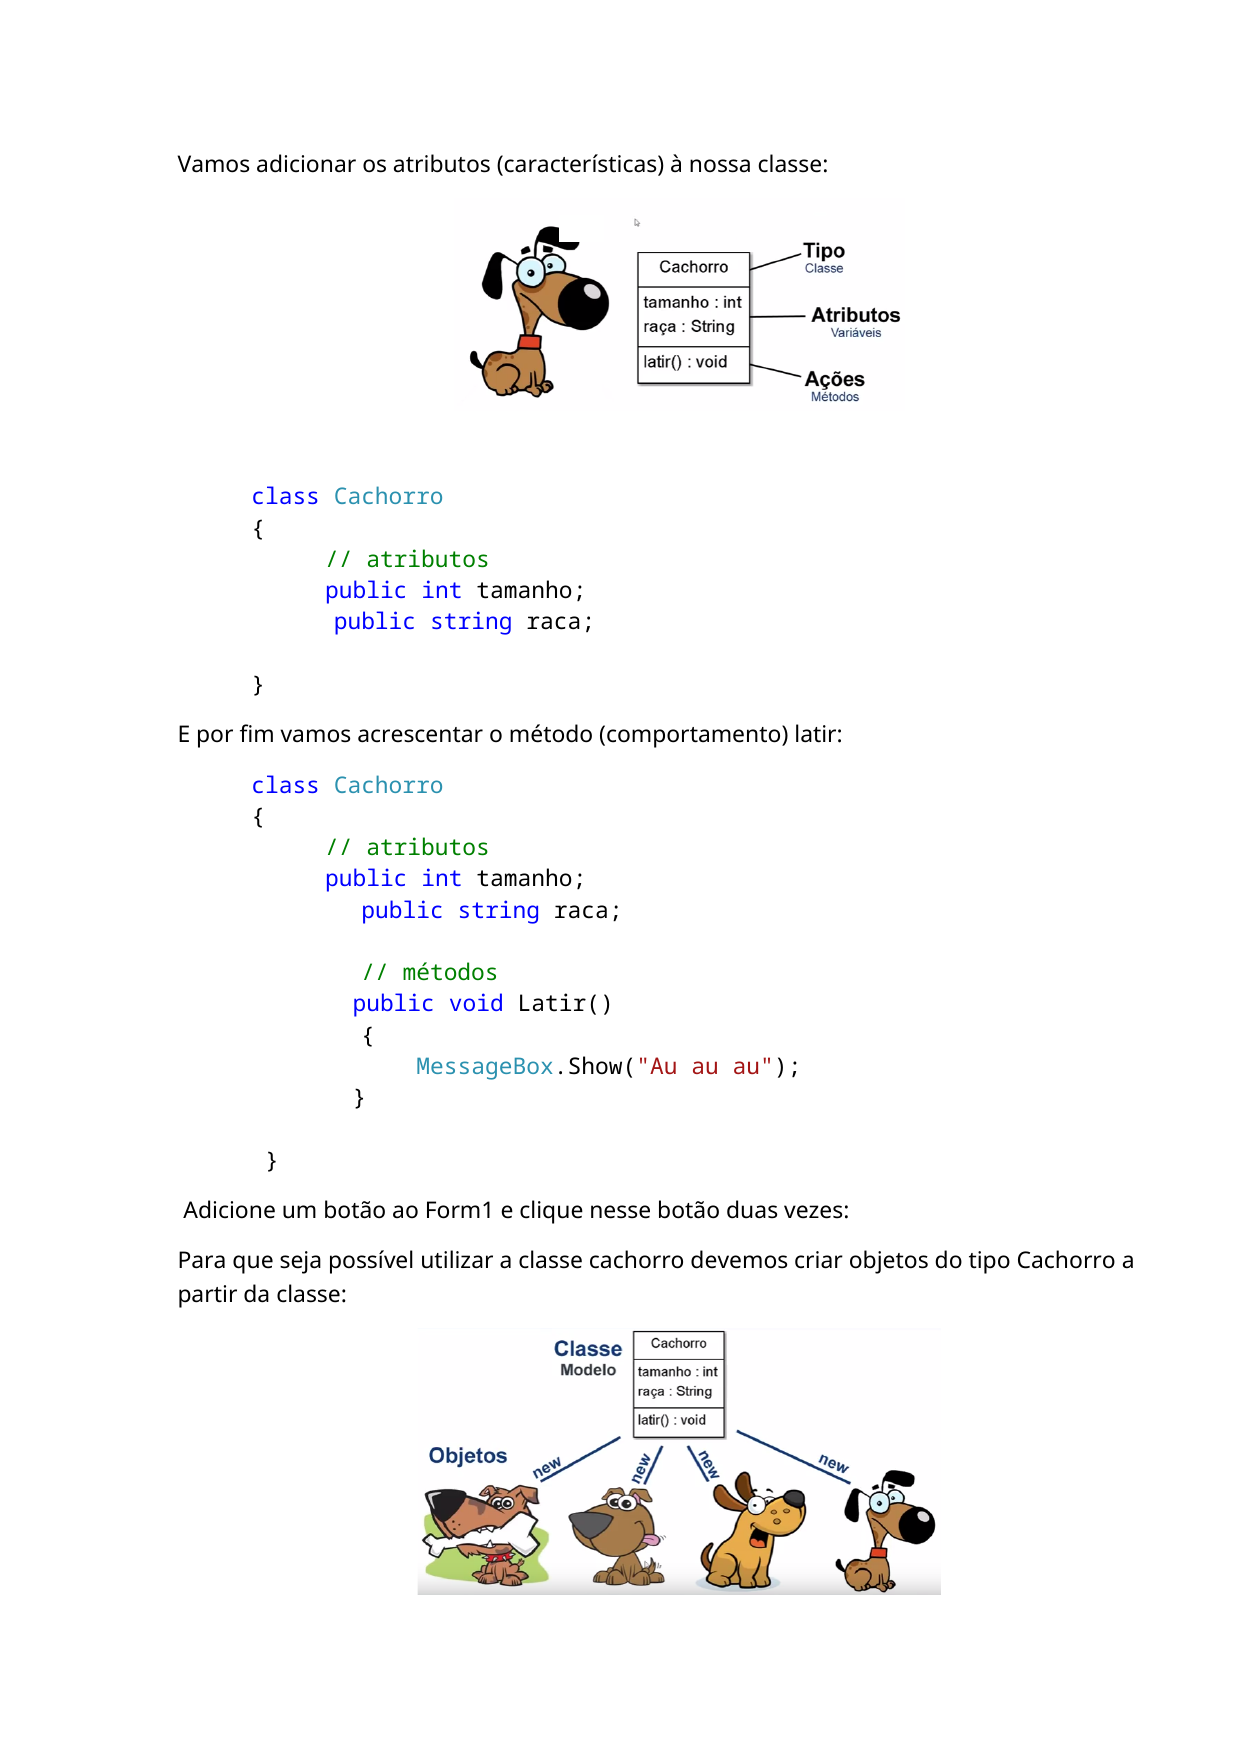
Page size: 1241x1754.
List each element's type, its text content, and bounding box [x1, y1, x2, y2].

text class Cachorro [177, 768, 1181, 800]
text public string raca; [177, 893, 1181, 925]
text { [177, 511, 1181, 543]
text // métodos [177, 956, 1181, 987]
text MessageBox.Show("Au au au"); [177, 1050, 1181, 1081]
text public void Latir() [177, 987, 1181, 1018]
text E por fim vamos acrescentar o método (comportamento) latir: [177, 718, 1181, 749]
text class Cachorro [177, 480, 1181, 511]
text // atributos [251, 831, 1181, 862]
picture [417, 1328, 941, 1595]
text { [177, 1018, 1181, 1050]
text public int tamanho; [177, 862, 1181, 893]
text } [177, 1143, 1181, 1175]
text // atributos [177, 543, 1181, 574]
text Vamos adicionar os atributos (características) à nossa classe: [177, 148, 1181, 179]
text { [177, 800, 1181, 831]
text Para que seja possível utilizar a classe cachorro devemos criar objetos do tipo Cachorro a partir da classe: [177, 1244, 1181, 1309]
text public string raca; [177, 605, 1181, 636]
text } [177, 1081, 1181, 1112]
text public int tamanho; [177, 574, 1181, 605]
text } [177, 668, 1181, 699]
picture [453, 198, 905, 411]
text Adicione um botão ao Form1 e clique nesse botão duas vezes: [177, 1194, 1181, 1225]
